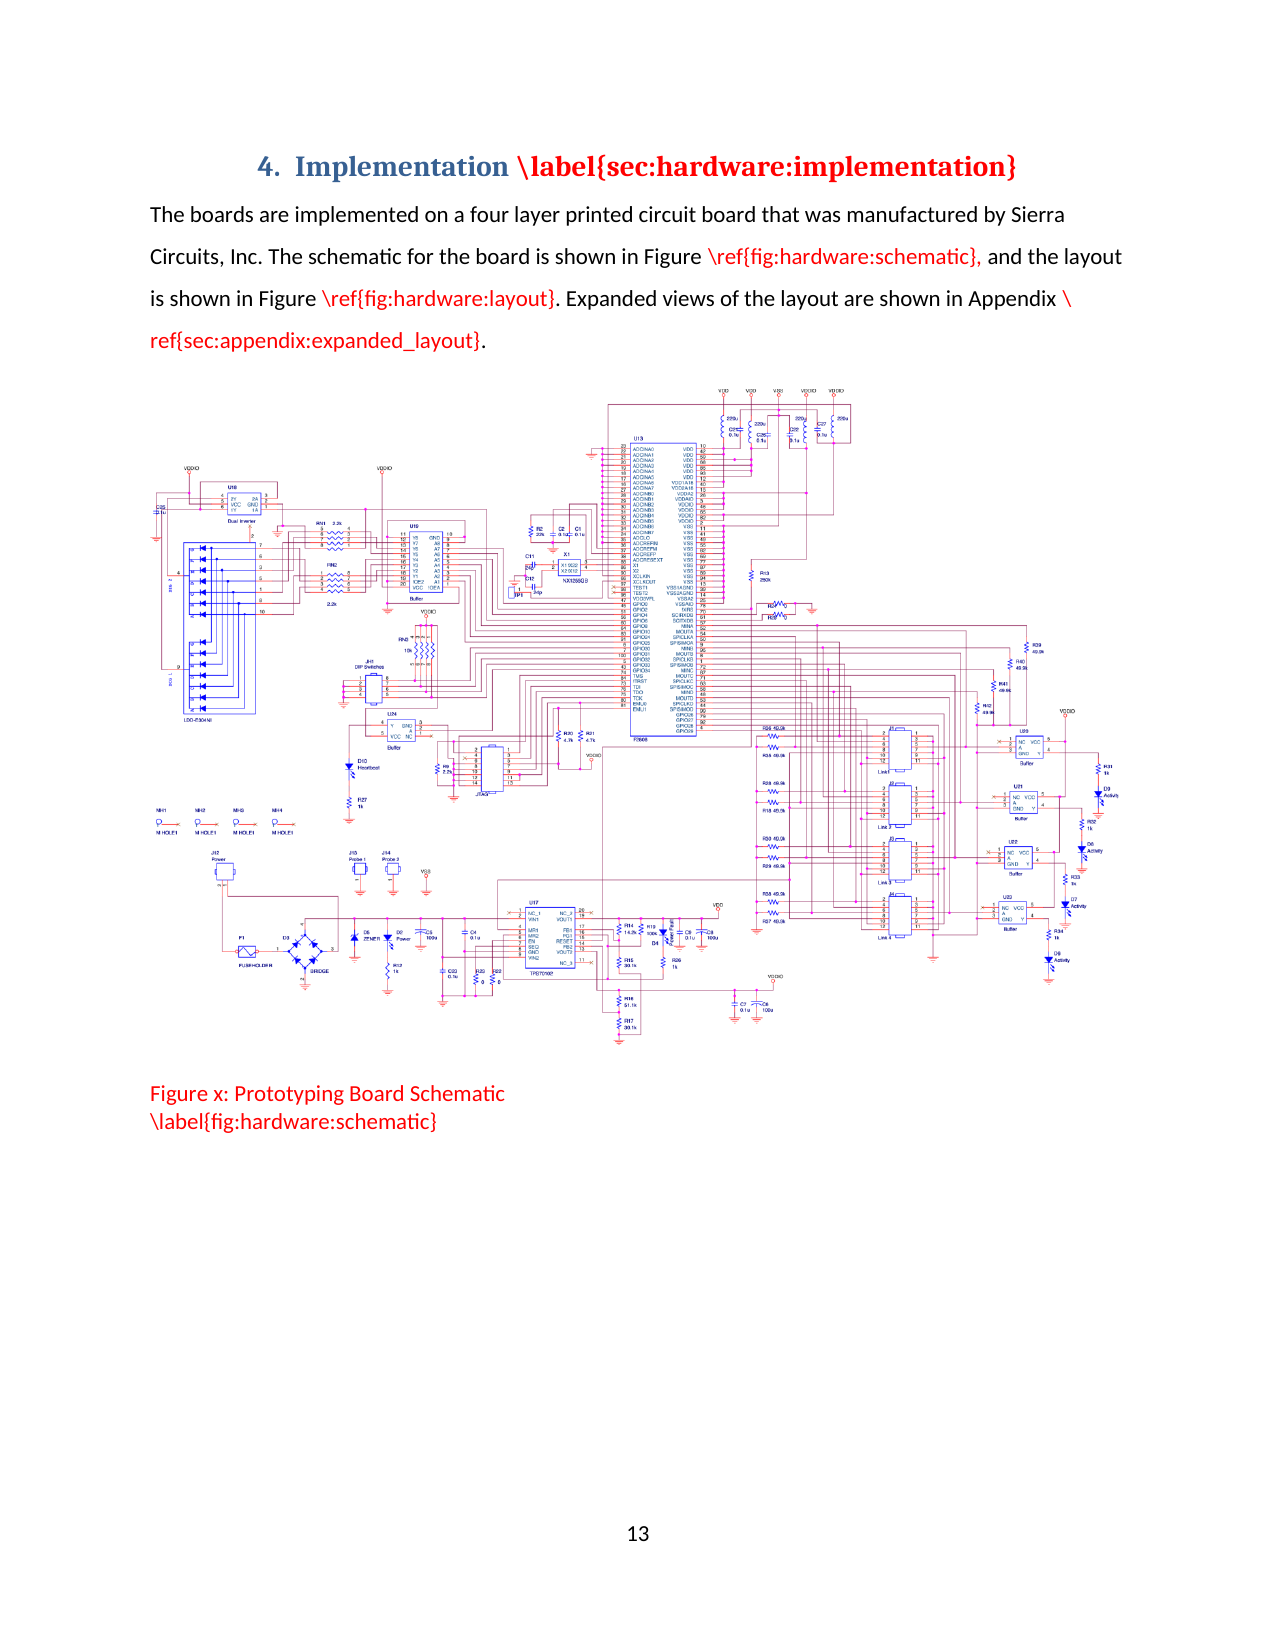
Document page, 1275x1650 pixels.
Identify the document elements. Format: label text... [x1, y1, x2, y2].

text Figure x: Prototyping Board Schematic \label{fig:hardware:schematic} [150, 1079, 1125, 1135]
text The boards are implemented on a four layer printed circuit board that was manufactured by Sierra Circuits, Inc. The schematic for the board is shown in Figure \ref{fig:hardware:schematic}, and the layout is shown in Figure \ref{fig:hardware:layout}. Expanded views of the layout are shown in Appendix \ref{sec:appendix:expanded_layout}. [150, 200, 1125, 354]
picture [150, 389, 1119, 1045]
subtitle Implementation \label{sec:hardware:implementation} [150, 150, 1125, 183]
